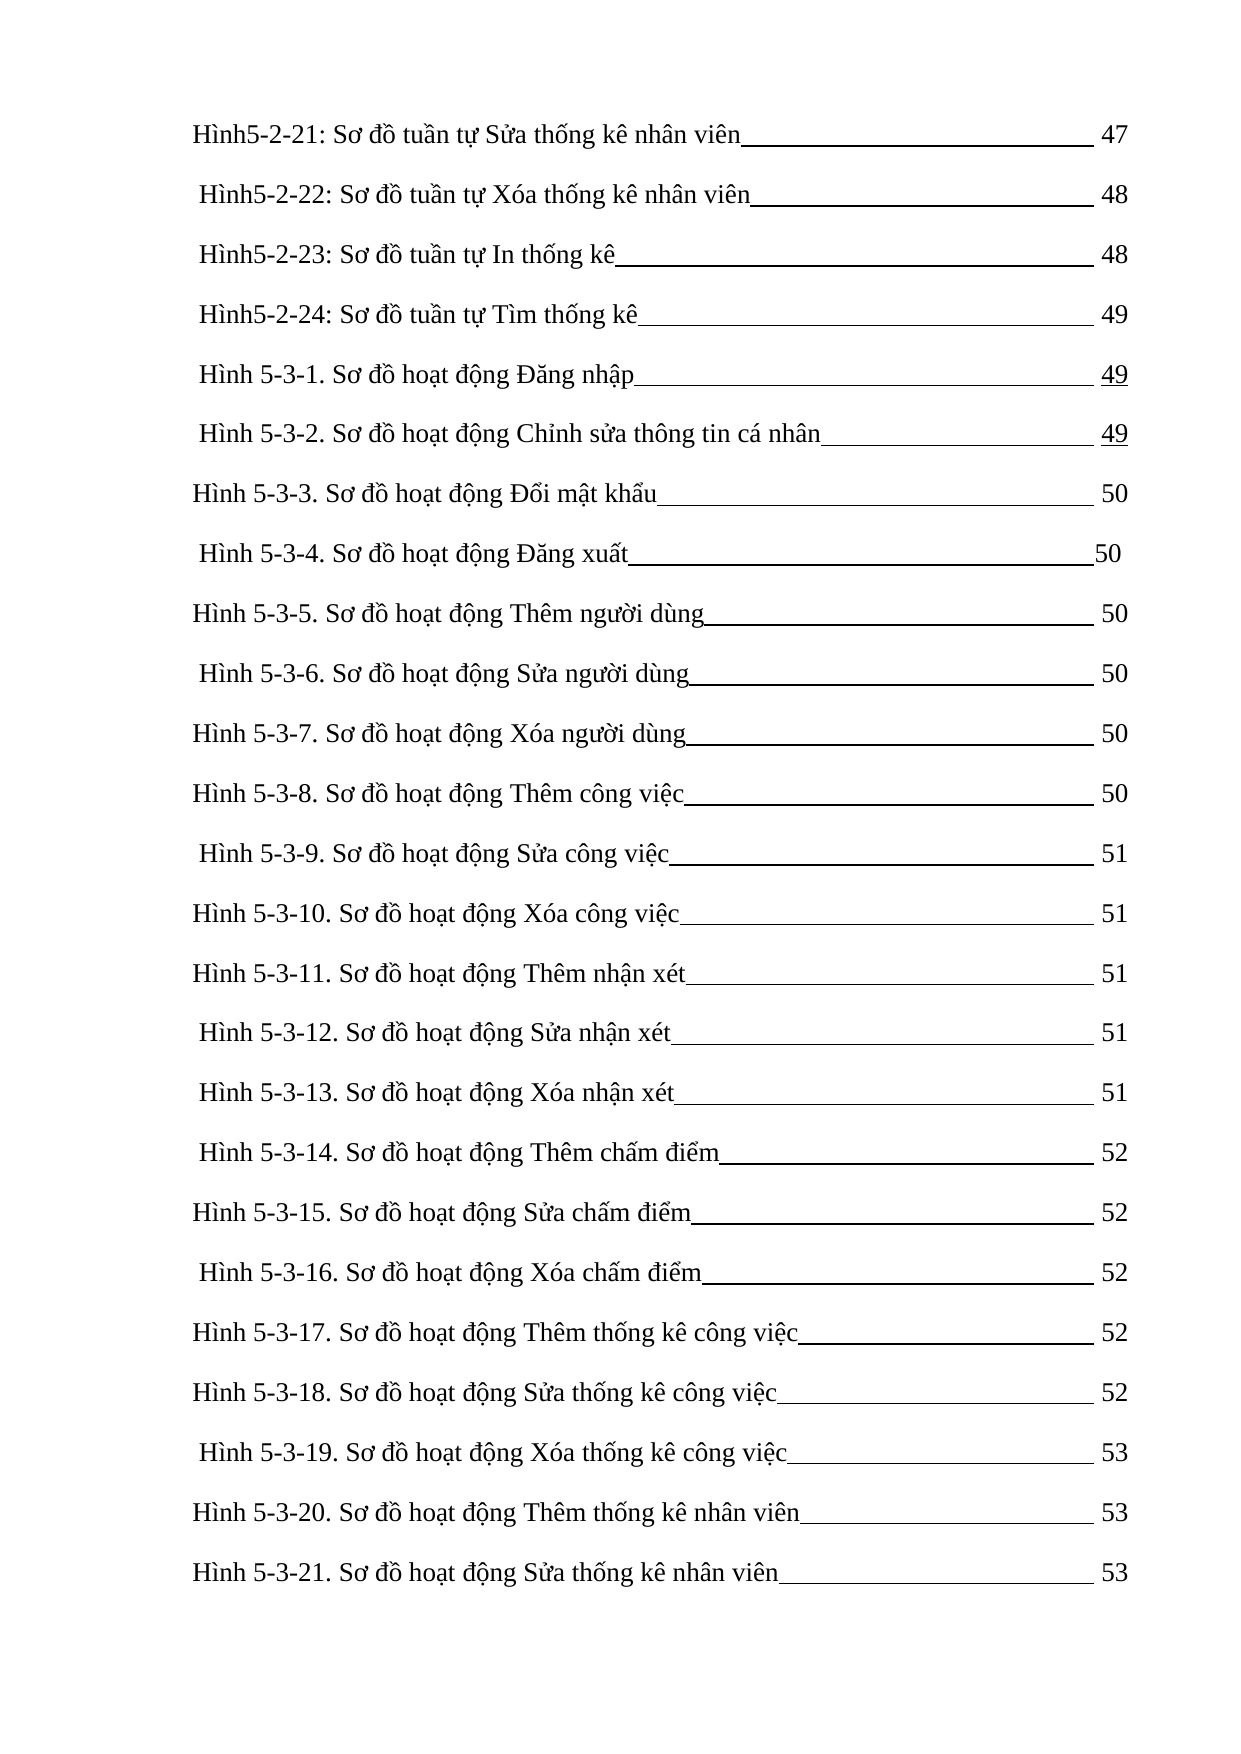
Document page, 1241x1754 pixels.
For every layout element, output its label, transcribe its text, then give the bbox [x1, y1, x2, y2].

text Hình 5-3-16. Sơ đồ hoạt động Xóa chấm điểm 52 [192, 1256, 1092, 1287]
text Hình 5-3-5. Sơ đồ hoạt động Thêm người dùng 50 [192, 597, 1092, 628]
text Hình 5-3-13. Sơ đồ hoạt động Xóa nhận xét 51 [192, 1076, 1092, 1108]
text Hình 5-3-11. Sơ đồ hoạt động Thêm nhận xét 51 [192, 957, 1092, 988]
text Hình 5-3-21. Sơ đồ hoạt động Sửa thống kê nhân viên 53 [192, 1556, 1092, 1587]
text Hình 5-3-17. Sơ đồ hoạt động Thêm thống kê công việc 52 [192, 1316, 1092, 1347]
text Hình 5-3-7. Sơ đồ hoạt động Xóa người dùng 50 [192, 717, 1092, 748]
text Hình 5-3-4. Sơ đồ hoạt động Đăng xuất 50 [192, 537, 1092, 568]
text Hình 5-3-3. Sơ đồ hoạt động Đổi mật khẩu 50 [192, 477, 1092, 509]
text Hình 5-3-2. Sơ đồ hoạt động Chỉnh sửa thông tin cá nhân 49 [192, 418, 1092, 449]
text Hình 5-3-10. Sơ đồ hoạt động Xóa công việc 51 [192, 897, 1092, 928]
text Hình5-2-23: Sơ đồ tuần tự In thống kê 48 [192, 238, 1092, 269]
text Hình5-2-22: Sơ đồ tuần tự Xóa thống kê nhân viên 48 [192, 178, 1092, 209]
text Hình 5-3-14. Sơ đồ hoạt động Thêm chấm điểm 52 [192, 1136, 1092, 1167]
text Hình5-2-21: Sơ đồ tuần tự Sửa thống kê nhân viên 47 [192, 118, 1092, 149]
text Hình 5-3-9. Sơ đồ hoạt động Sửa công việc 51 [192, 837, 1092, 868]
text Hình 5-3-18. Sơ đồ hoạt động Sửa thống kê công việc 52 [192, 1376, 1092, 1407]
text Hình 5-3-1. Sơ đồ hoạt động Đăng nhập 49 [192, 358, 1092, 389]
text Hình 5-3-15. Sơ đồ hoạt động Sửa chấm điểm 52 [192, 1196, 1092, 1227]
text Hình 5-3-12. Sơ đồ hoạt động Sửa nhận xét 51 [192, 1017, 1092, 1048]
text Hình 5-3-8. Sơ đồ hoạt động Thêm công việc 50 [192, 777, 1092, 808]
text Hình 5-3-19. Sơ đồ hoạt động Xóa thống kê công việc 53 [192, 1436, 1092, 1467]
text Hình 5-3-6. Sơ đồ hoạt động Sửa người dùng 50 [192, 657, 1092, 688]
text Hình5-2-24: Sơ đồ tuần tự Tìm thống kê 49 [192, 298, 1092, 329]
text Hình 5-3-20. Sơ đồ hoạt động Thêm thống kê nhân viên 53 [192, 1496, 1092, 1527]
